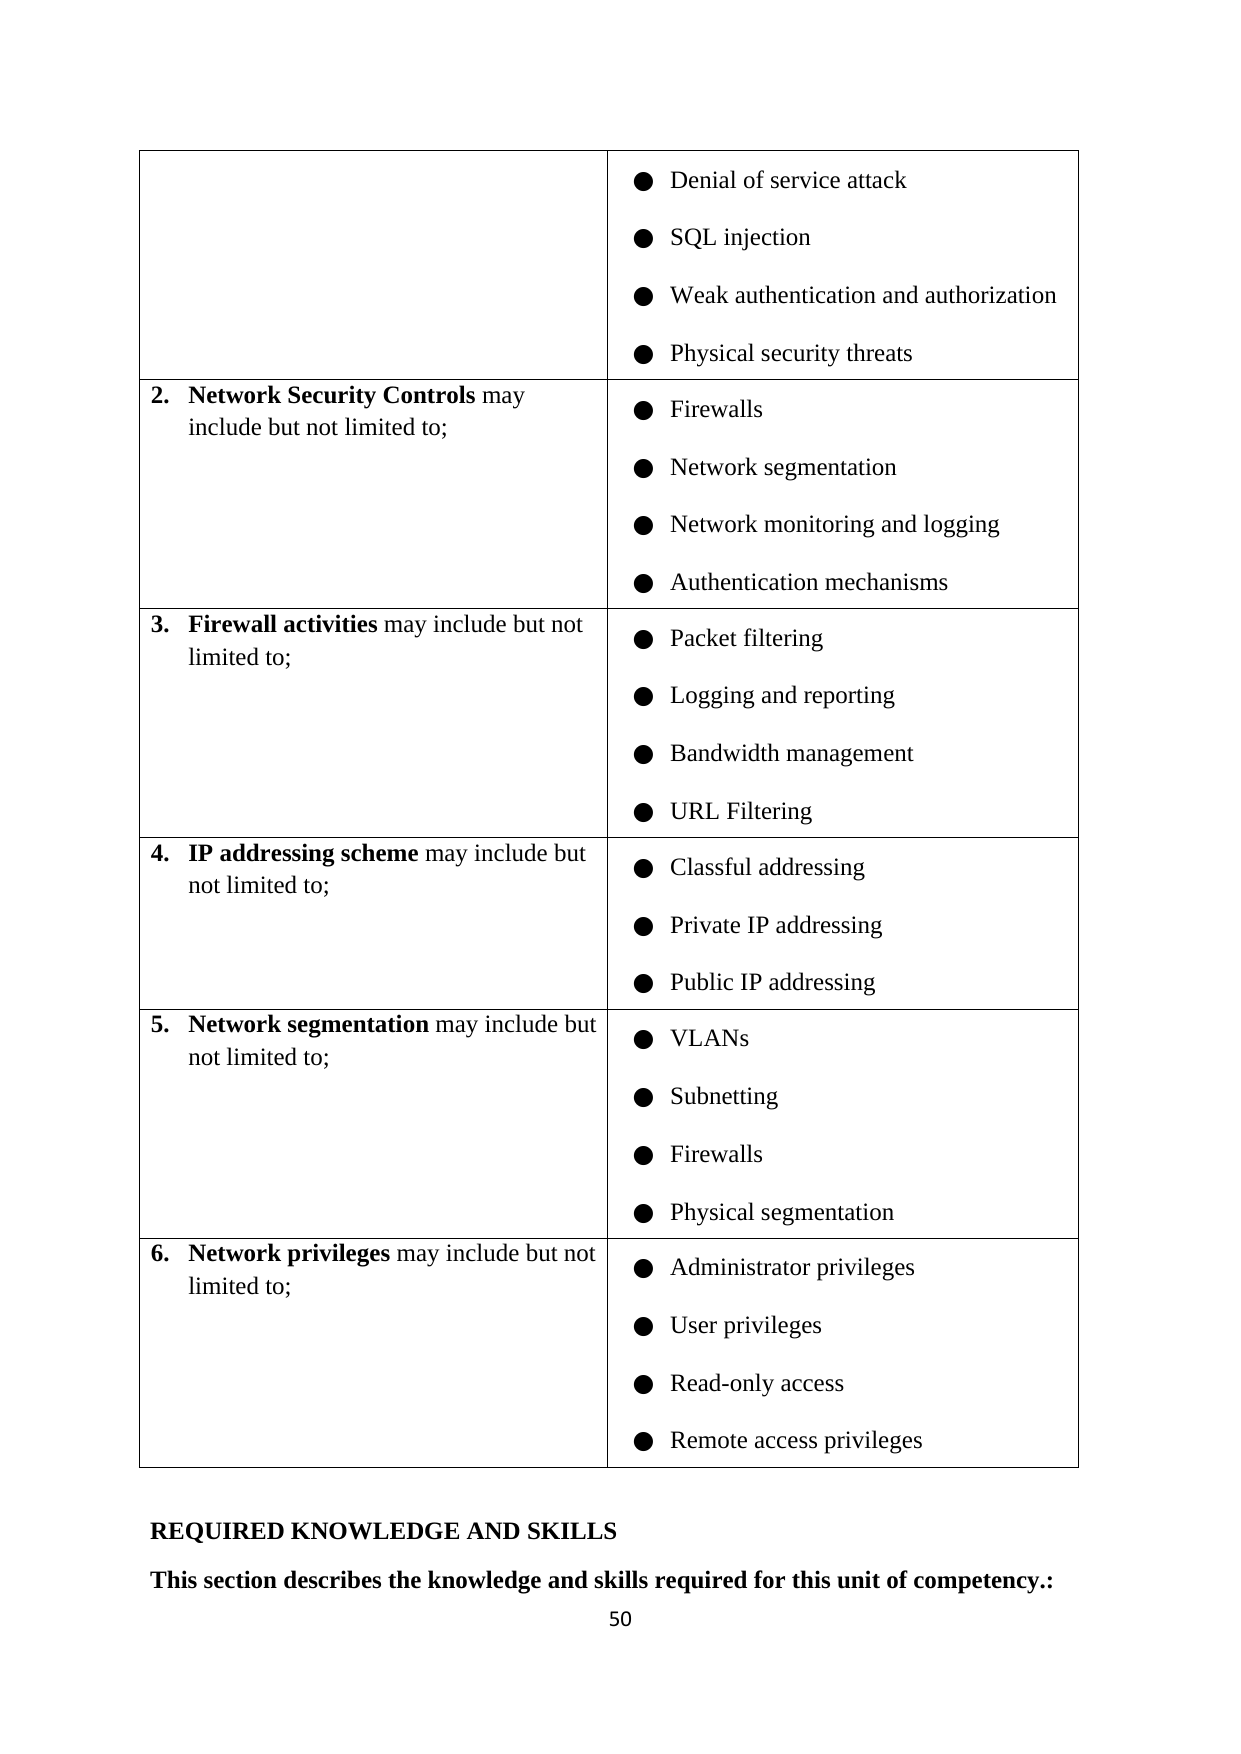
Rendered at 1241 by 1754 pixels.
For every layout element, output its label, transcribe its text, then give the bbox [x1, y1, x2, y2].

table_cell Network Security Controls may include but not limited to; [140, 380, 607, 608]
table_cell Firewalls Network segmentation Network monitoring and logging Authentication mechanisms [608, 380, 1078, 608]
text This section describes the knowledge and skills required for this unit of competency.: [150, 1565, 1090, 1594]
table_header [608, 151, 1078, 379]
table_cell Firewall activities may include but not limited to; [140, 609, 607, 837]
table_cell IP addressing scheme may include but not limited to; [140, 838, 607, 1008]
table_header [140, 151, 607, 379]
table_cell Network privileges may include but not limited to; [140, 1239, 607, 1467]
table_cell Classful addressing Private IP addressing Public IP addressing [608, 838, 1078, 1008]
table_cell VLANs Subnetting Firewalls Physical segmentation [608, 1010, 1078, 1237]
table_cell Packet filtering Logging and reporting Bandwidth management URL Filtering [608, 609, 1078, 837]
table_cell Network segmentation may include but not limited to; [140, 1010, 607, 1237]
table_cell Administrator privileges User privileges Read-only access Remote access privileges [608, 1239, 1078, 1467]
text REQUIRED KNOWLEDGE AND SKILLS [150, 1516, 1090, 1544]
